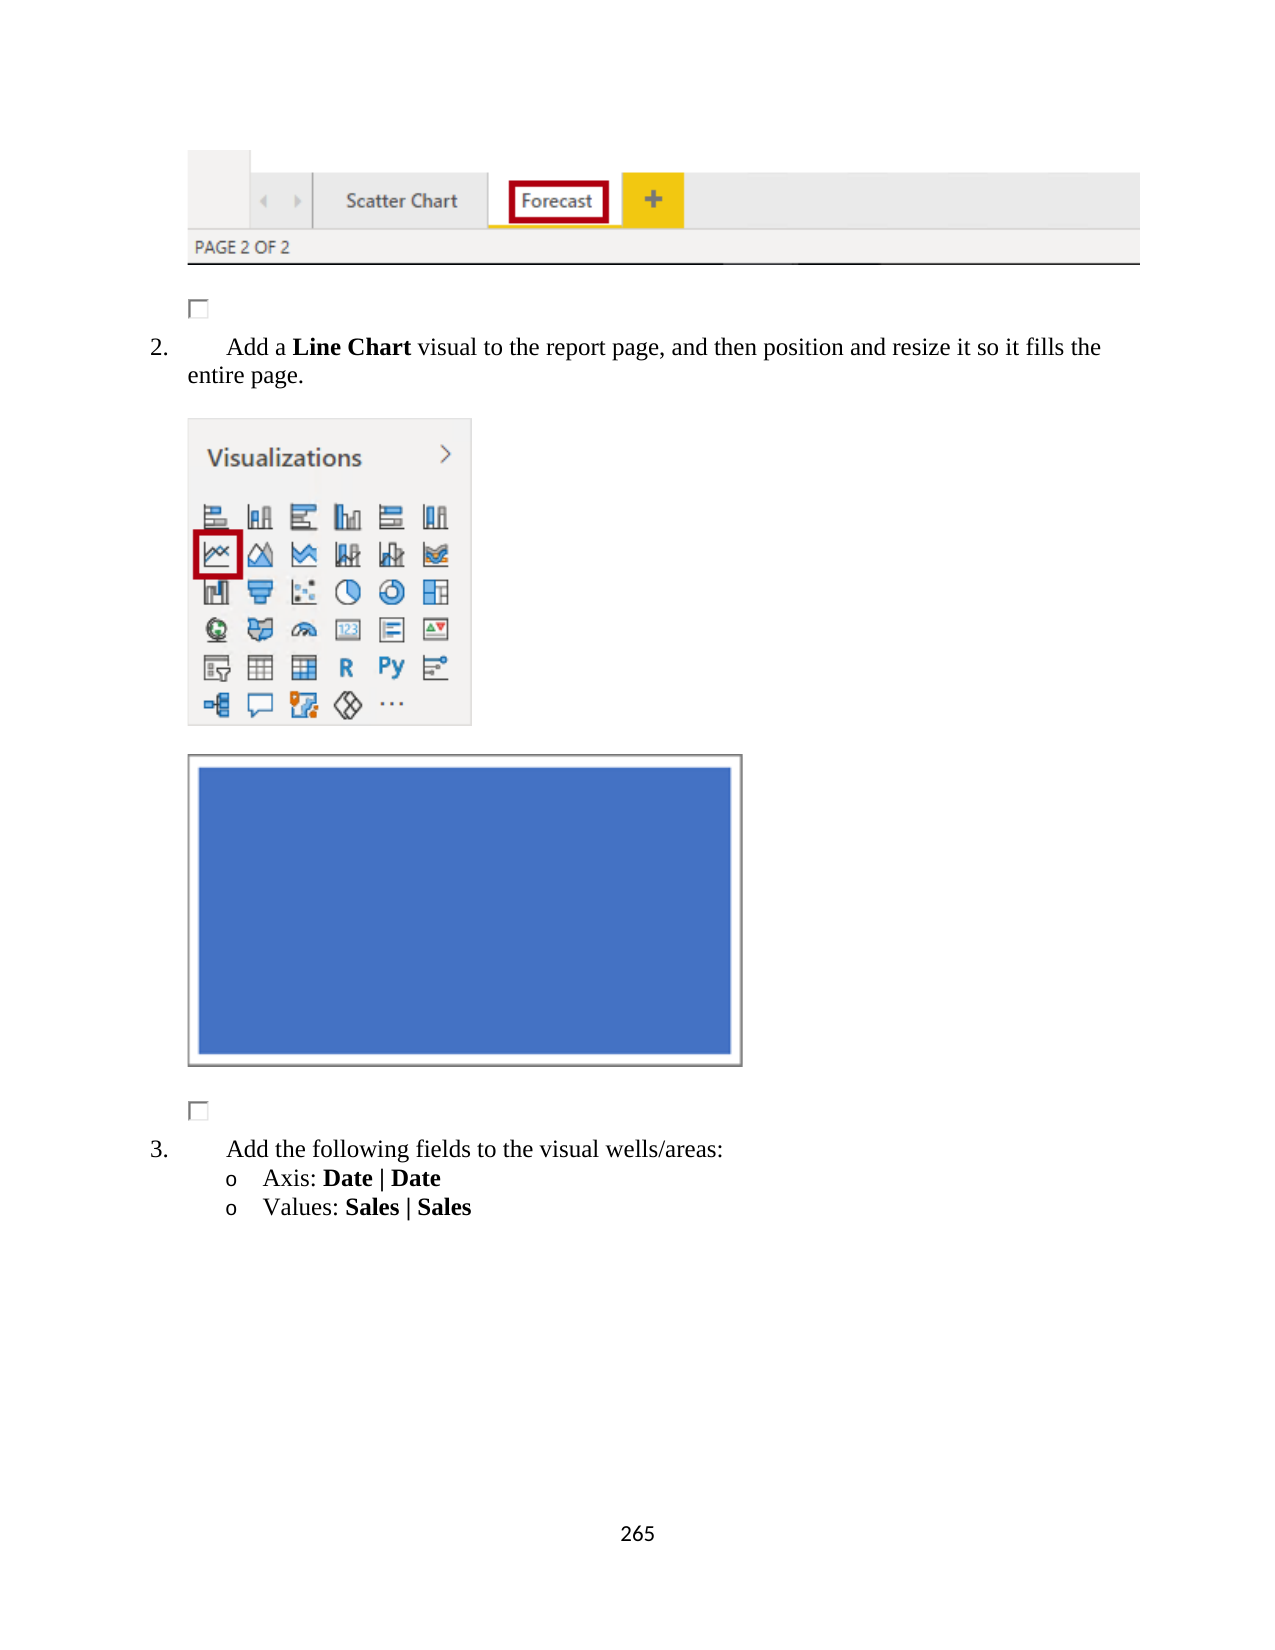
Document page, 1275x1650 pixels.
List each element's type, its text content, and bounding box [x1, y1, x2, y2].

list Axis: Date | Date [225, 1163, 1162, 1192]
list Add a Line Chart visual to the report page, and then position and resize it so it fills the entire page. [150, 293, 1162, 389]
picture [187, 754, 743, 1067]
list Values: Sales | Sales [225, 1192, 1162, 1222]
picture [187, 150, 1140, 265]
picture [187, 418, 472, 726]
list Add the following fields to the visual wells/areas: [150, 1096, 1162, 1163]
